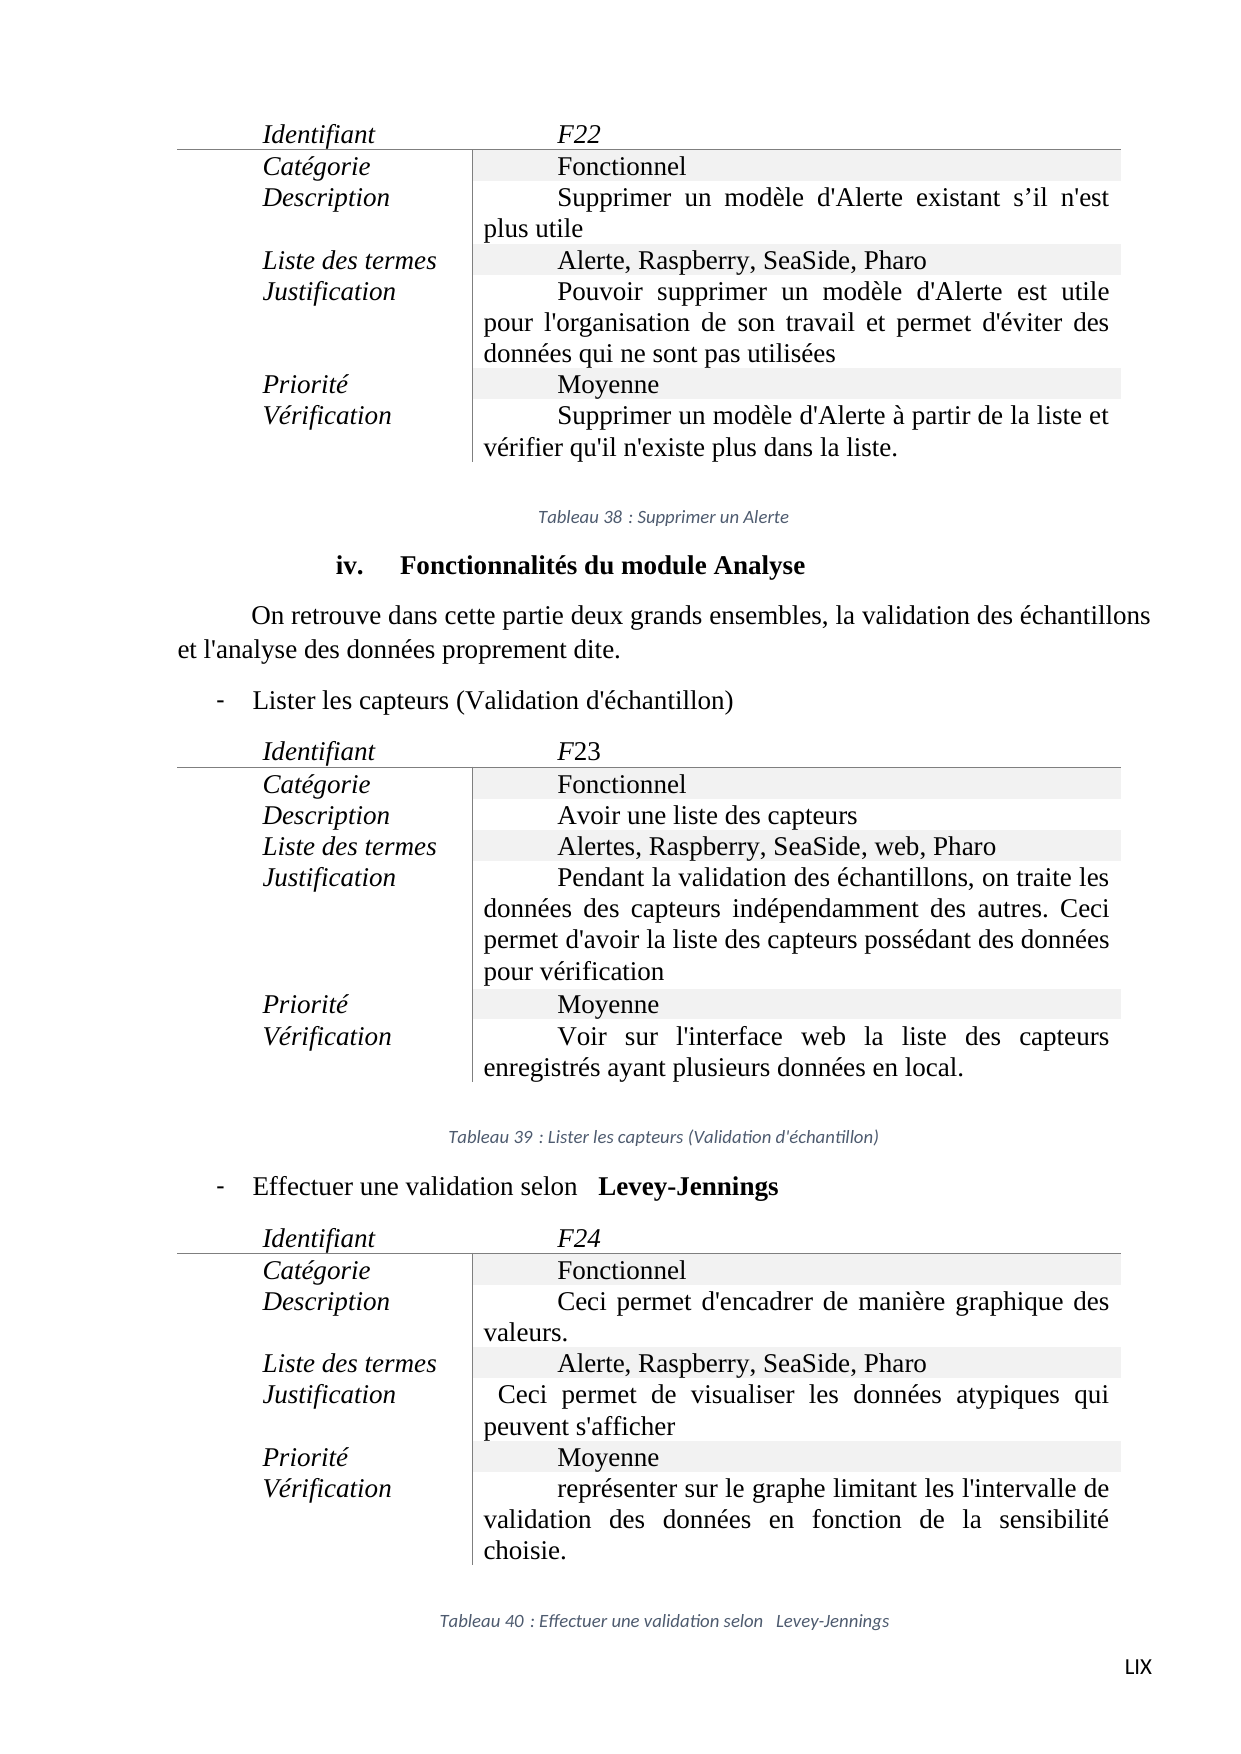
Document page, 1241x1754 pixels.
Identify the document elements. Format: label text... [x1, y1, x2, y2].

table_cell Fonctionnel [473, 150, 1121, 181]
table_cell Moyenne [473, 989, 1121, 1019]
table_cell Priorité [177, 368, 472, 399]
table_cell Liste des termes [177, 1347, 472, 1378]
table_cell Ceci permet d'encadrer de manière graphique des valeurs. [473, 1285, 1121, 1347]
text On retrouve dans cette partie deux grands ensembles, la validation des échantillons et l'analyse des données proprement dite. [177, 599, 1152, 664]
table_header F23 [472, 736, 1121, 767]
table_cell Pouvoir supprimer un modèle d'Alerte est utile pour l'organisation de son travail et permet d'éviter des données qui ne sont pas utilisées [473, 275, 1121, 368]
table_cell Catégorie [177, 150, 472, 181]
list Lister les capteurs (Validation d'échantillon) [216, 683, 1152, 716]
text Tableau 39 : Lister les capteurs (Validation d'échantillon) [177, 1126, 1152, 1148]
table_cell Description [177, 799, 472, 830]
table_cell Vérification [177, 400, 472, 462]
table_cell Alerte, Raspberry, SeaSide, Pharo [473, 244, 1121, 275]
table_cell Alerte, Raspberry, SeaSide, Pharo [473, 1347, 1121, 1378]
table_cell Liste des termes [177, 830, 472, 861]
text Tableau 40 : Effectuer une validation selon Levey-Jennings [177, 1609, 1152, 1632]
table_cell Justification [177, 275, 472, 368]
table_cell Liste des termes [177, 244, 472, 275]
table_cell Priorité [177, 989, 472, 1019]
table_header Identifiant [177, 1222, 472, 1253]
table_header Identifiant [177, 118, 472, 149]
text Tableau 38 : Supprimer un Alerte [177, 506, 1152, 528]
table_cell Fonctionnel [473, 1254, 1121, 1285]
table_cell représenter sur le graphe limitant les l'intervalle de validation des données en fonction de la sensibilité choisie. [473, 1472, 1121, 1565]
table_cell Moyenne [473, 1441, 1121, 1472]
list Fonctionnalités du module Analyse [363, 549, 1152, 580]
table_cell Alertes, Raspberry, SeaSide, web, Pharo [473, 830, 1121, 861]
table_cell Supprimer un modèle d'Alerte à partir de la liste et vérifier qu'il n'existe plus dans la liste. [473, 400, 1121, 462]
table_cell Ceci permet de visualiser les données atypiques qui peuvent s'afficher [473, 1379, 1121, 1441]
table_cell Fonctionnel [473, 768, 1121, 799]
table_cell Supprimer un modèle d'Alerte existant s’il n'est plus utile [473, 181, 1121, 244]
table_cell Justification [177, 861, 472, 988]
table_cell Voir sur l'interface web la liste des capteurs enregistrés ayant plusieurs données en local. [473, 1020, 1121, 1082]
table_cell Description [177, 1285, 472, 1347]
table_cell Moyenne [473, 368, 1121, 399]
list Effectuer une validation selon Levey-Jennings [216, 1169, 1152, 1202]
table_cell Catégorie [177, 1254, 472, 1285]
table_cell Description [177, 181, 472, 244]
table_header F22 [472, 118, 1121, 149]
table_cell Avoir une liste des capteurs [473, 799, 1121, 830]
table_cell Pendant la validation des échantillons, on traite les données des capteurs indépendamment des autres. Ceci permet d'avoir la liste des capteurs possédant des données pour vérification [473, 861, 1121, 988]
table_header Identifiant [177, 736, 472, 767]
table_cell Catégorie [177, 768, 472, 799]
table_cell Vérification [177, 1020, 472, 1082]
table_cell Vérification [177, 1472, 472, 1565]
table_cell Justification [177, 1379, 472, 1441]
table_header F24 [472, 1222, 1121, 1253]
table_cell Priorité [177, 1441, 472, 1472]
